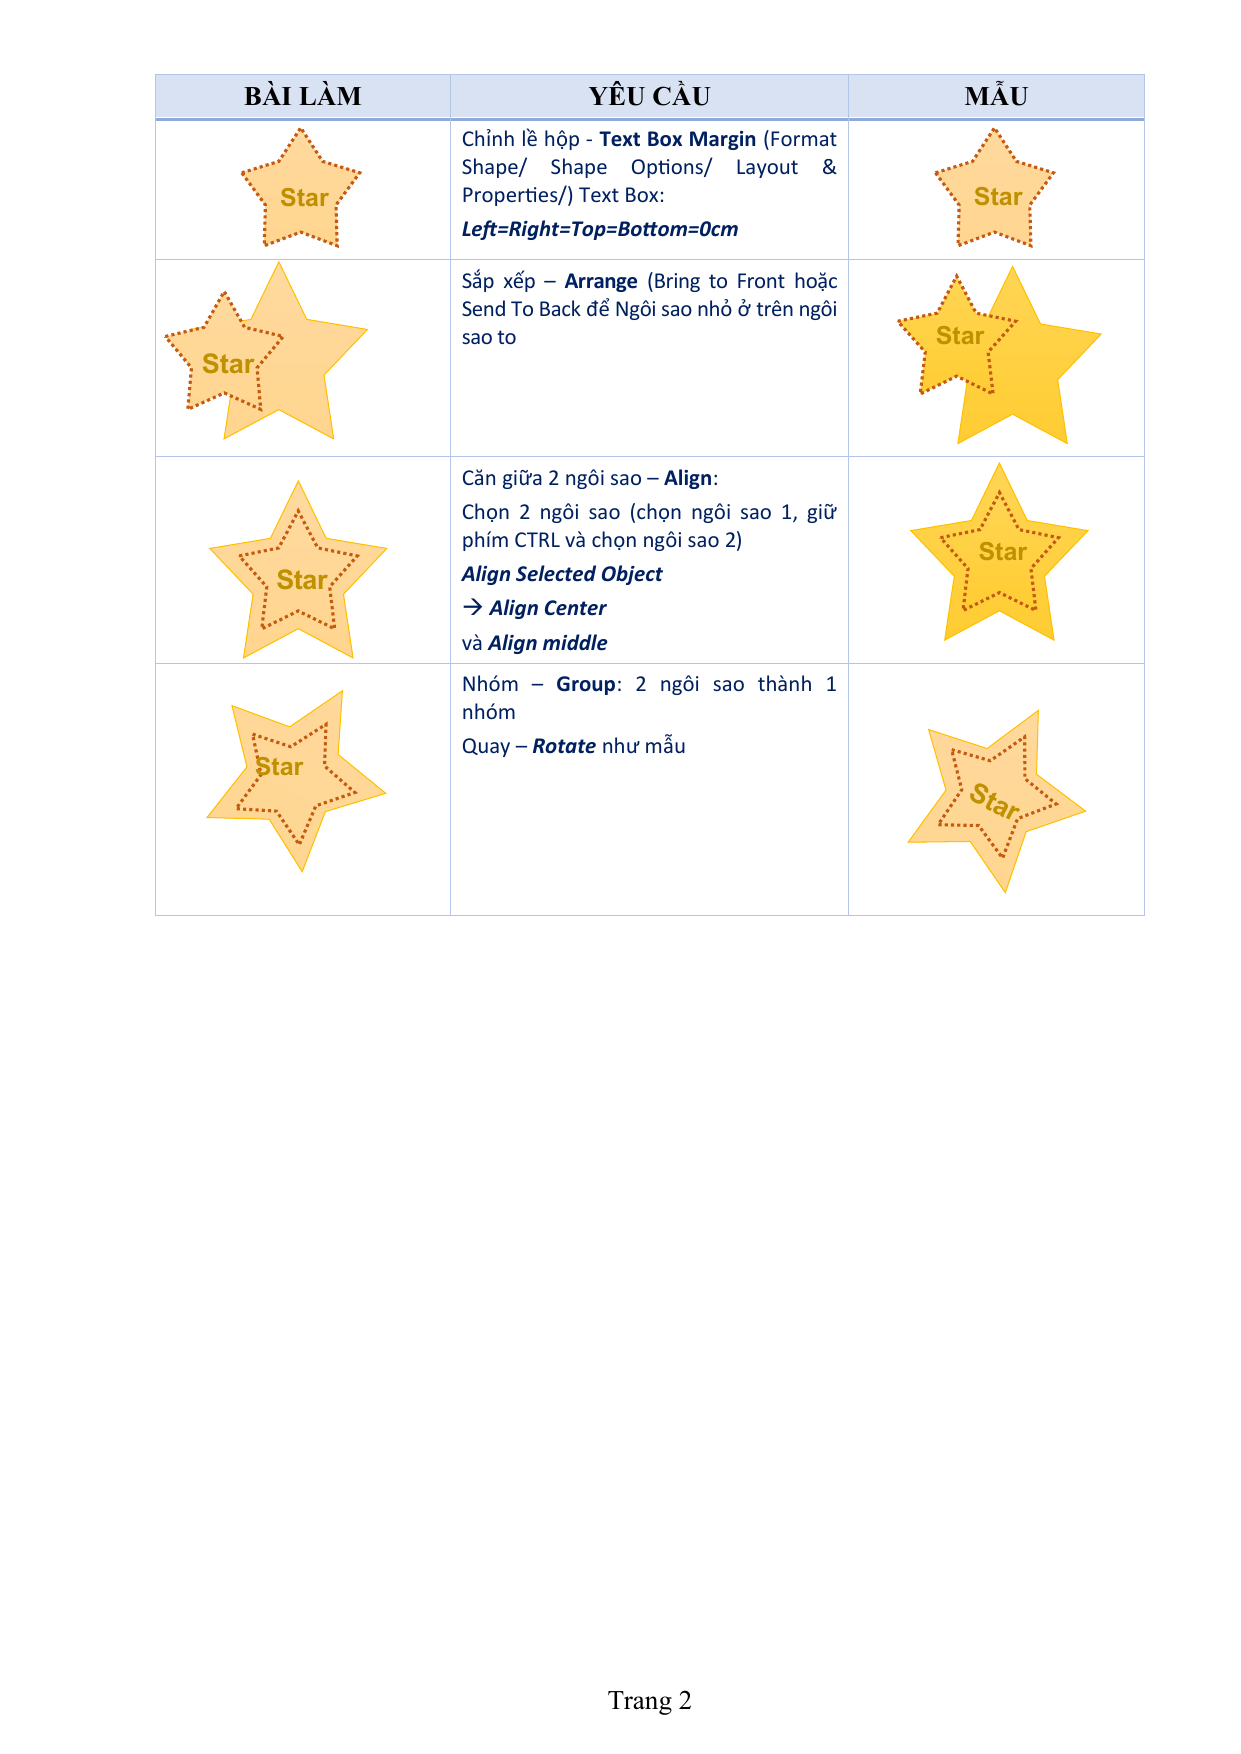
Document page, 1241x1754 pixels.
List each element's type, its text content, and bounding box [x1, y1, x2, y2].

table_cell [156, 121, 450, 259]
table_header YÊU CẦU [451, 75, 848, 117]
table_cell [849, 664, 1144, 914]
table_cell Chỉnh lề hộp - Text Box Margin (Format Shape/ Shape Options/ Layout & Properties/) Text Box: Left=Right=Top=Bottom=0cm [451, 121, 848, 259]
table_cell [156, 260, 450, 456]
table_cell Nhóm – Group: 2 ngôi sao thành 1 nhóm Quay – Rotate như mẫu [451, 664, 848, 914]
table_header BÀI LÀM [156, 75, 450, 117]
table_cell [156, 664, 450, 914]
table_cell Căn giữa 2 ngôi sao – Align: Chọn 2 ngôi sao (chọn ngôi sao 1, giữ phím CTRL và chọn ngôi sao 2) Align Selected Object Align Center và Align middle [451, 457, 848, 662]
table_cell [849, 457, 1144, 662]
table_cell [849, 121, 1144, 259]
table_cell [156, 457, 450, 662]
table_cell [849, 260, 1144, 456]
table_cell Sắp xếp – Arrange (Bring to Front hoặc Send To Back để Ngôi sao nhỏ ở trên ngôi sao to [451, 260, 848, 456]
table_header MẪU [849, 75, 1144, 117]
